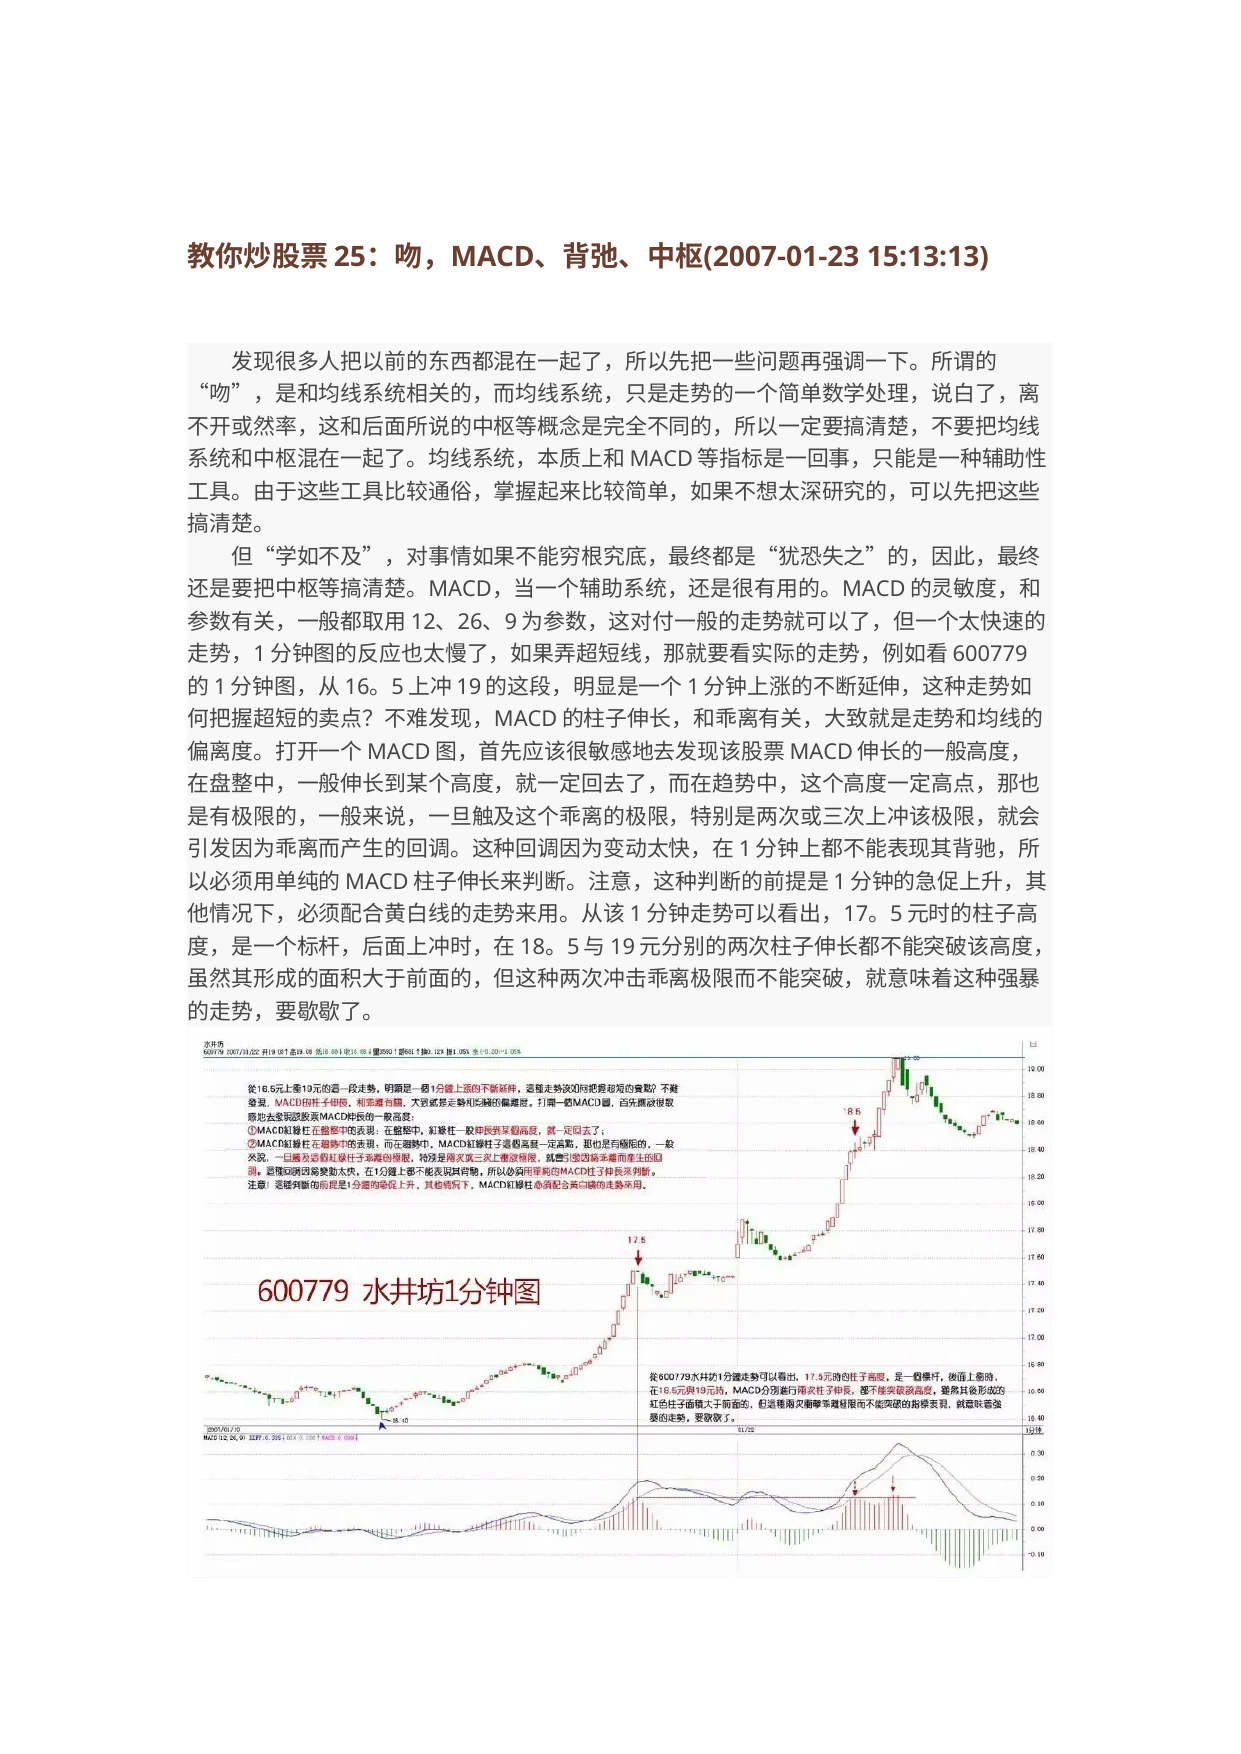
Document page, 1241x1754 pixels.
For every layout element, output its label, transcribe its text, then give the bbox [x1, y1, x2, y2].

text 但“学如不及”，对事情如果不能穷根究底，最终都是“犹恐失之”的，因此，最终还是要把中枢等搞清楚。MACD，当一个辅助系统，还是很有用的。MACD的灵敏度，和参数有关，一般都取用12、26、9为参数，这对付一般的走势就可以了，但一个太快速的走势，1分钟图的反应也太慢了，如果弄超短线，那就要看实际的走势，例如看600779的1分钟图，从16。5上冲19的这段，明显是一个1分钟上涨的不断延伸，这种走势如何把握超短的卖点？不难发现，MACD的柱子伸长，和乖离有关，大致就是走势和均线的偏离度。打开一个MACD图，首先应该很敏感地去发现该股票MACD伸长的一般高度，在盘整中，一般伸长到某个高度，就一定回去了，而在趋势中，这个高度一定高点，那也是有极限的，一般来说，一旦触及这个乖离的极限，特别是两次或三次上冲该极限，就会引发因为乖离而产生的回调。这种回调因为变动太快，在1分钟上都不能表现其背驰，所以必须用单纯的MACD柱子伸长来判断。注意，这种判断的前提是1分钟的急促上升，其他情况下，必须配合黄白线的走势来用。从该1分钟走势可以看出，17。5元时的柱子高度，是一个标杆，后面上冲时，在18。5与19元分别的两次柱子伸长都不能突破该高度，虽然其形成的面积大于前面的，但这种两次冲击乖离极限而不能突破，就意味着这种强暴的走势，要歇歇了。 [187, 538, 1053, 1026]
subtitle 教你炒股票25：吻，MACD、背弛、中枢(2007-01-23 15:13:13) [187, 222, 1053, 287]
picture [187, 1026, 1053, 1577]
text 发现很多人把以前的东西都混在一起了，所以先把一些问题再强调一下。所谓的“吻”，是和均线系统相关的，而均线系统，只是走势的一个简单数学处理，说白了，离不开或然率，这和后面所说的中枢等概念是完全不同的，所以一定要搞清楚，不要把均线系统和中枢混在一起了。均线系统，本质上和MACD等指标是一回事，只能是一种辅助性工具。由于这些工具比较通俗，掌握起来比较简单，如果不想太深研究的，可以先把这些搞清楚。 [187, 343, 1053, 538]
